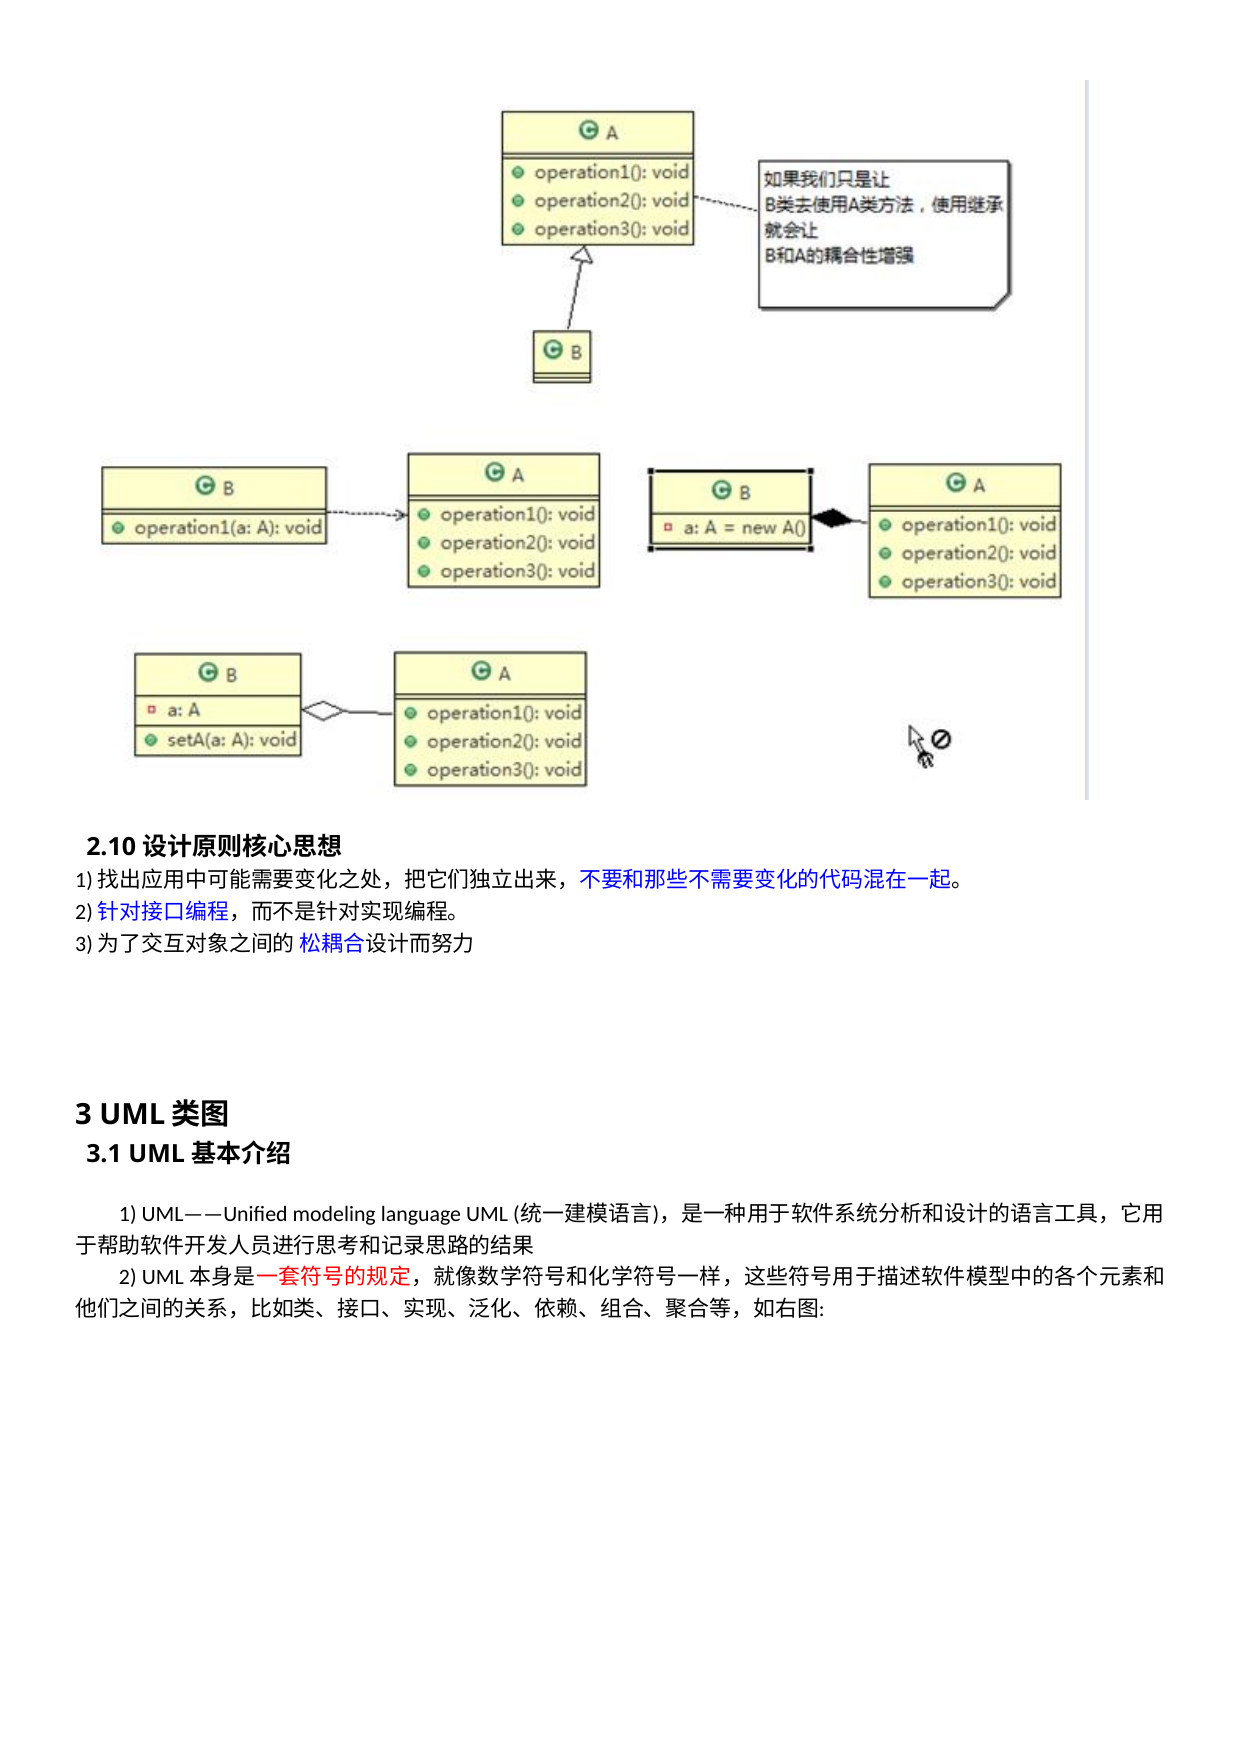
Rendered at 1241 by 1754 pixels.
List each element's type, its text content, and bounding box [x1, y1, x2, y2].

subtitle 3 UML类图 [75, 1091, 1165, 1133]
picture [75, 80, 1089, 800]
subtitle 3.1 UML 基本介绍 [86, 1133, 1165, 1169]
text 2) 针对接口编程，而不是针对实现编程。 [75, 894, 1165, 926]
text 2) UML 本身是一套符号的规定，就像数学符号和化学符号一样，这些符号用于描述软件模型中的各个元素和他们之间的关系，比如类、接口、实现、泛化、依赖、组合、聚合等，如右图: [75, 1259, 1165, 1323]
text 1) 找出应用中可能需要变化之处，把它们独立出来，不要和那些不需要变化的代码混在一起。 [75, 862, 1165, 894]
text 1) UML——Unified modeling language UML (统一建模语言)，是一种用于软件系统分析和设计的语言工具，它用于帮助软件开发人员进行思考和记录思路的结果 [75, 1196, 1165, 1259]
text 3) 为了交互对象之间的 松耦合设计而努力 [75, 926, 1165, 957]
subtitle 2.10 设计原则核心思想 [86, 826, 1165, 862]
